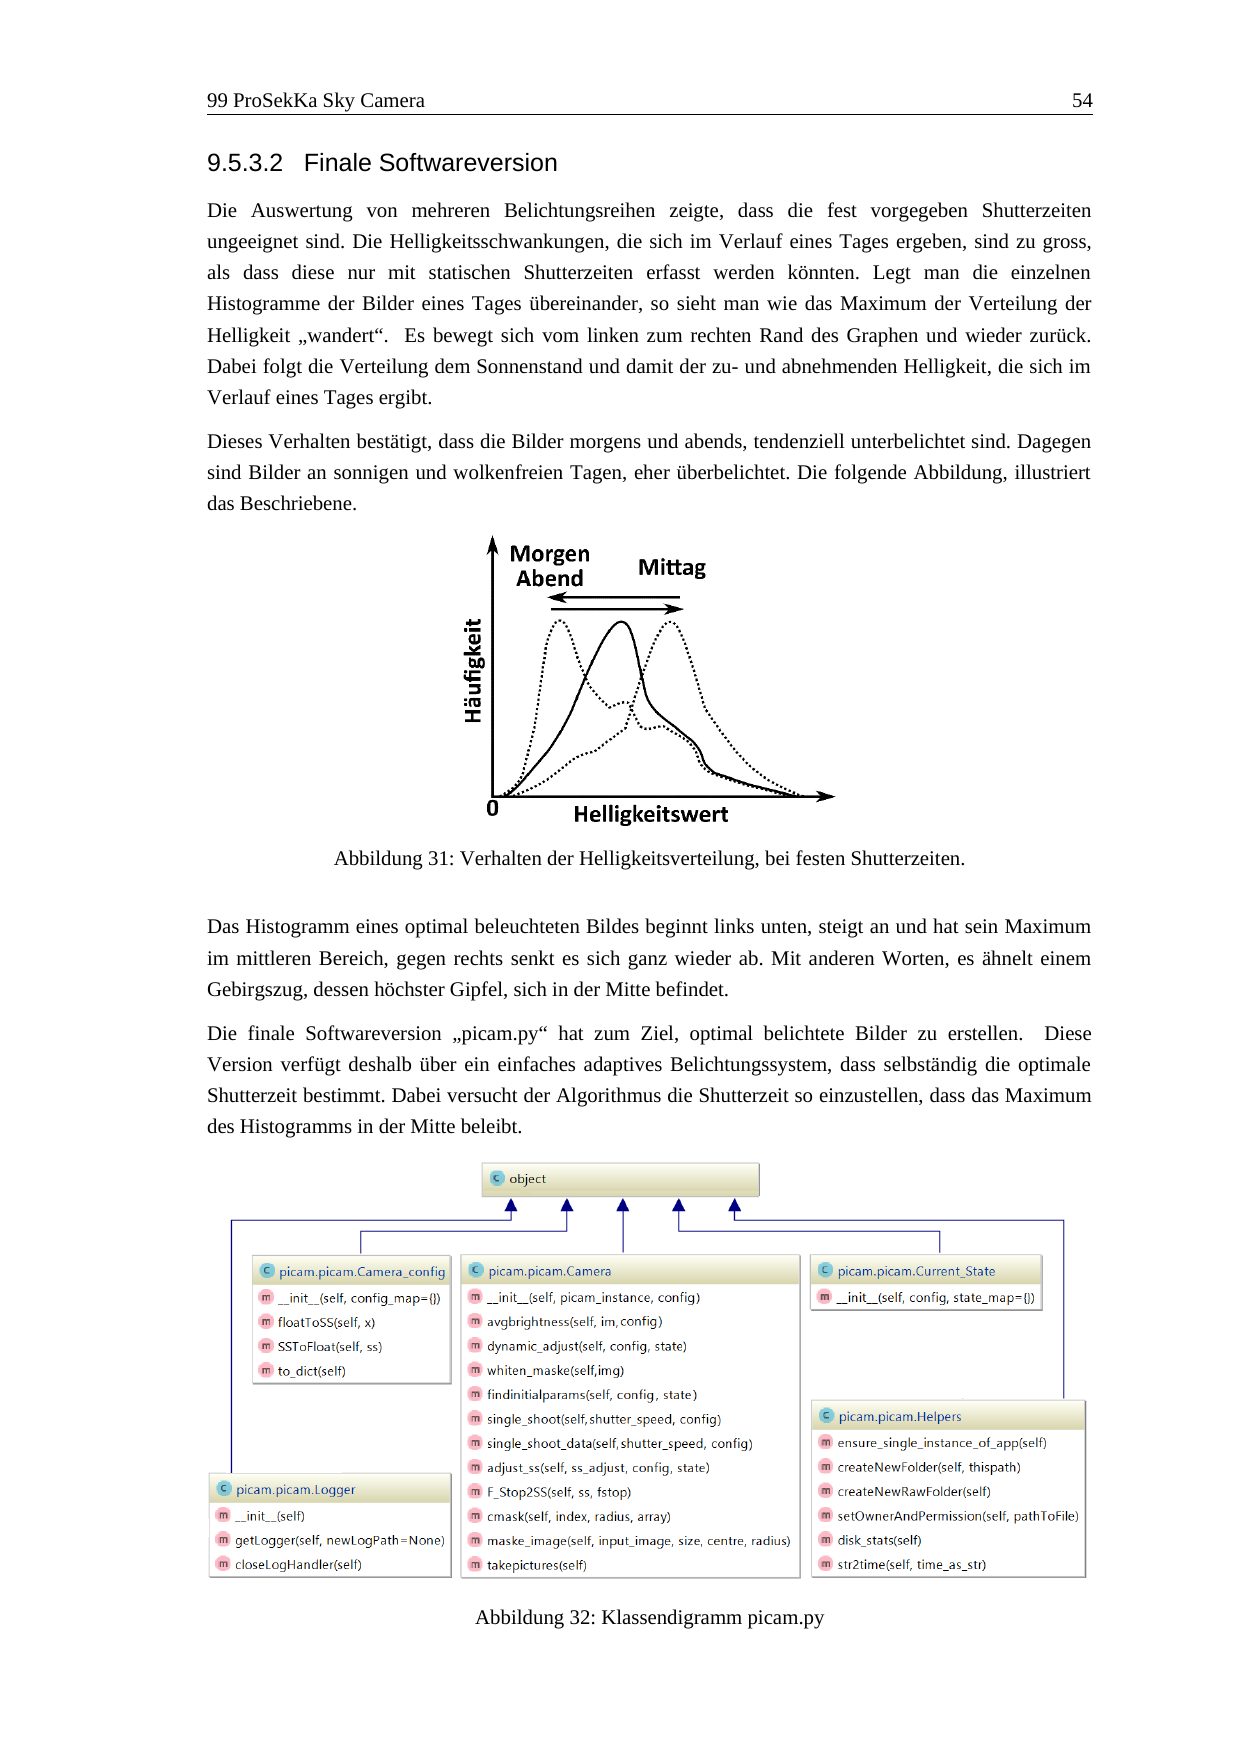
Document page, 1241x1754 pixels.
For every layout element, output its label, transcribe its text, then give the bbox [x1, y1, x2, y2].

picture [463, 535, 836, 826]
text Die finale Softwareversion „picam.py“ hat zum Ziel, optimal belichtete Bilder zu erstellen. Diese Version verfügt deshalb über ein einfaches adaptives Belichtungssystem, dass selbständig die optimale Shutterzeit bestimmt. Dabei versucht der Algorithmus die Shutterzeit so einzustellen, dass das Maximum des Histogramms in der Mitte beleibt. [207, 1021, 1093, 1138]
text Das Histogramm eines optimal beleuchteten Bildes beginnt links unten, steigt an und hat sein Maximum im mittleren Bereich, gegen rechts senkt es sich ganz wieder ab. Mit anderen Worten, es ähnelt einem Gebirgszug, dessen höchster Gipfel, sich in der Mitte befindet. [207, 914, 1093, 1001]
subtitle Finale Softwareversion [207, 148, 1093, 176]
text Abbildung 31: Verhalten der Helligkeitsverteilung, bei festen Shutterzeiten. [207, 846, 1093, 870]
text Dieses Verhalten bestätigt, dass die Bilder morgens und abends, tendenziell unterbelichtet sind. Dagegen sind Bilder an sonnigen und wolkenfreien Tagen, eher überbelichtet. Die folgende Abbildung, illustriert das Beschriebene. [207, 429, 1093, 515]
text Die Auswertung von mehreren Belichtungsreihen zeigte, dass die fest vorgegeben Shutterzeiten ungeeignet sind. Die Helligkeitsschwankungen, die sich im Verlauf eines Tages ergeben, sind zu gross, als dass diese nur mit statischen Shutterzeiten erfasst werden könnten. Legt man die einzelnen Histogramme der Bilder eines Tages übereinander, so sieht man wie das Maximum der Verteilung der Helligkeit „wandert“. Es bewegt sich vom linken zum rechten Rand des Graphen und wieder zurück. Dabei folgt die Verteilung dem Sonnenstand und damit der zu- und abnehmenden Helligkeit, die sich im Verlauf eines Tages ergibt. [207, 197, 1093, 409]
picture [206, 1158, 1092, 1586]
